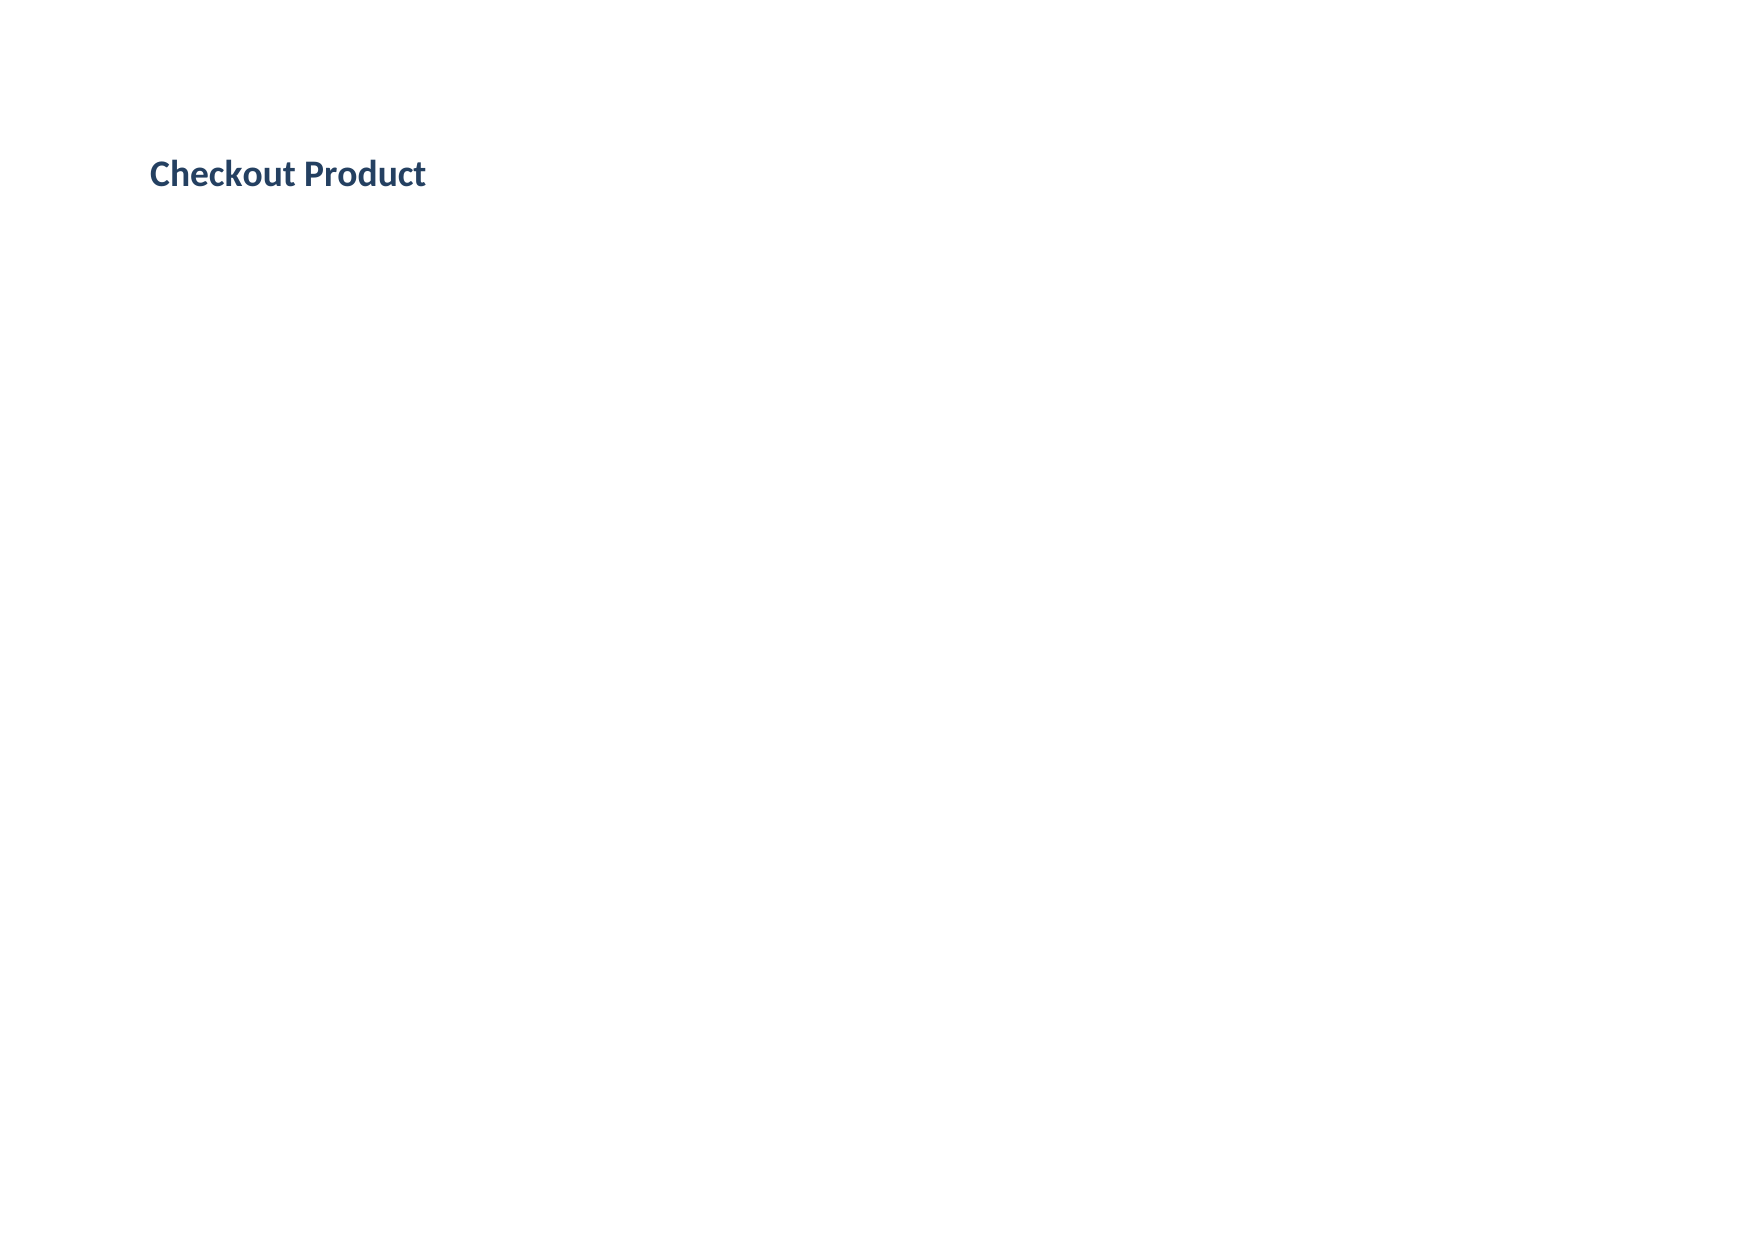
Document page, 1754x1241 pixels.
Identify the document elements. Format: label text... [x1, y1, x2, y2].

text Checkout Product [150, 150, 1604, 196]
